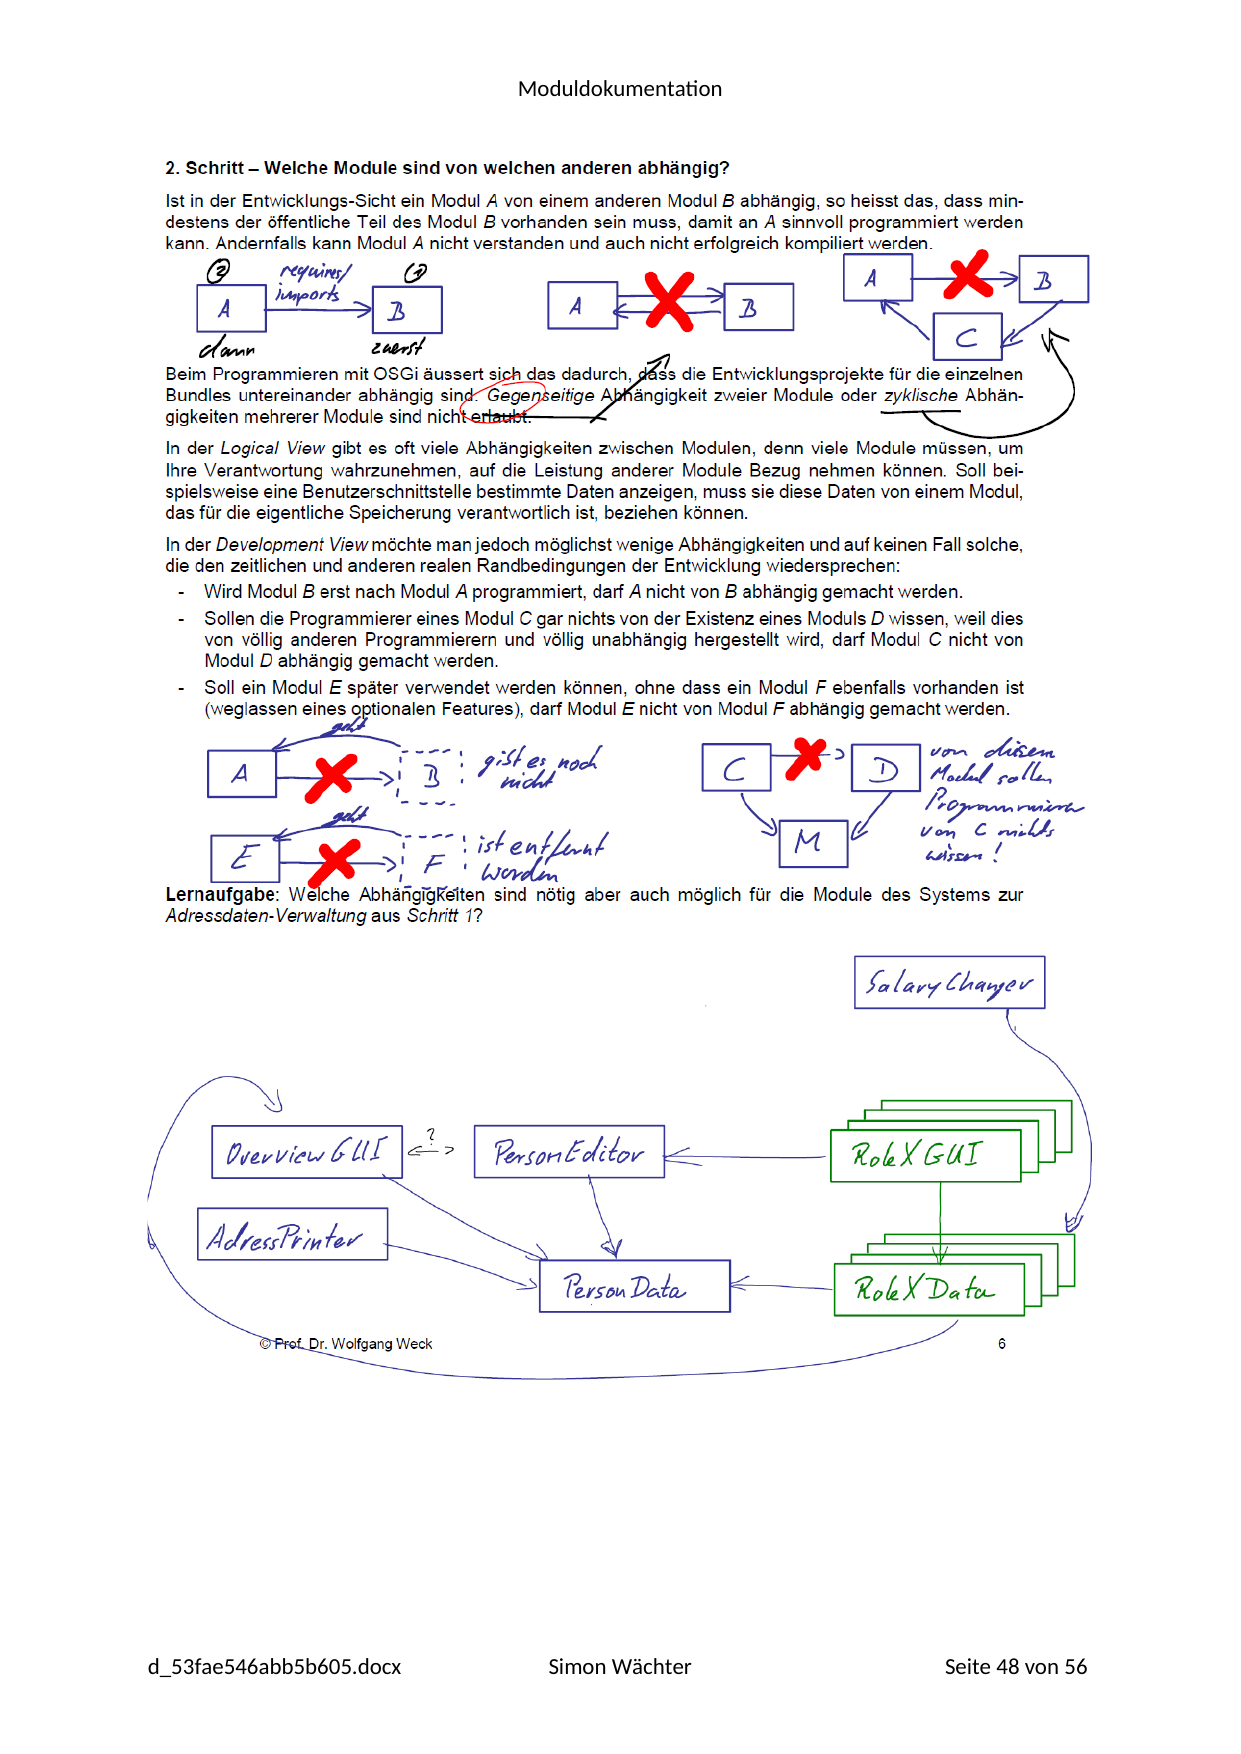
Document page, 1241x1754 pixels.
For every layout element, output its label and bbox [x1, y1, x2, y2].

picture [147, 950, 1093, 1386]
picture [147, 147, 1093, 932]
